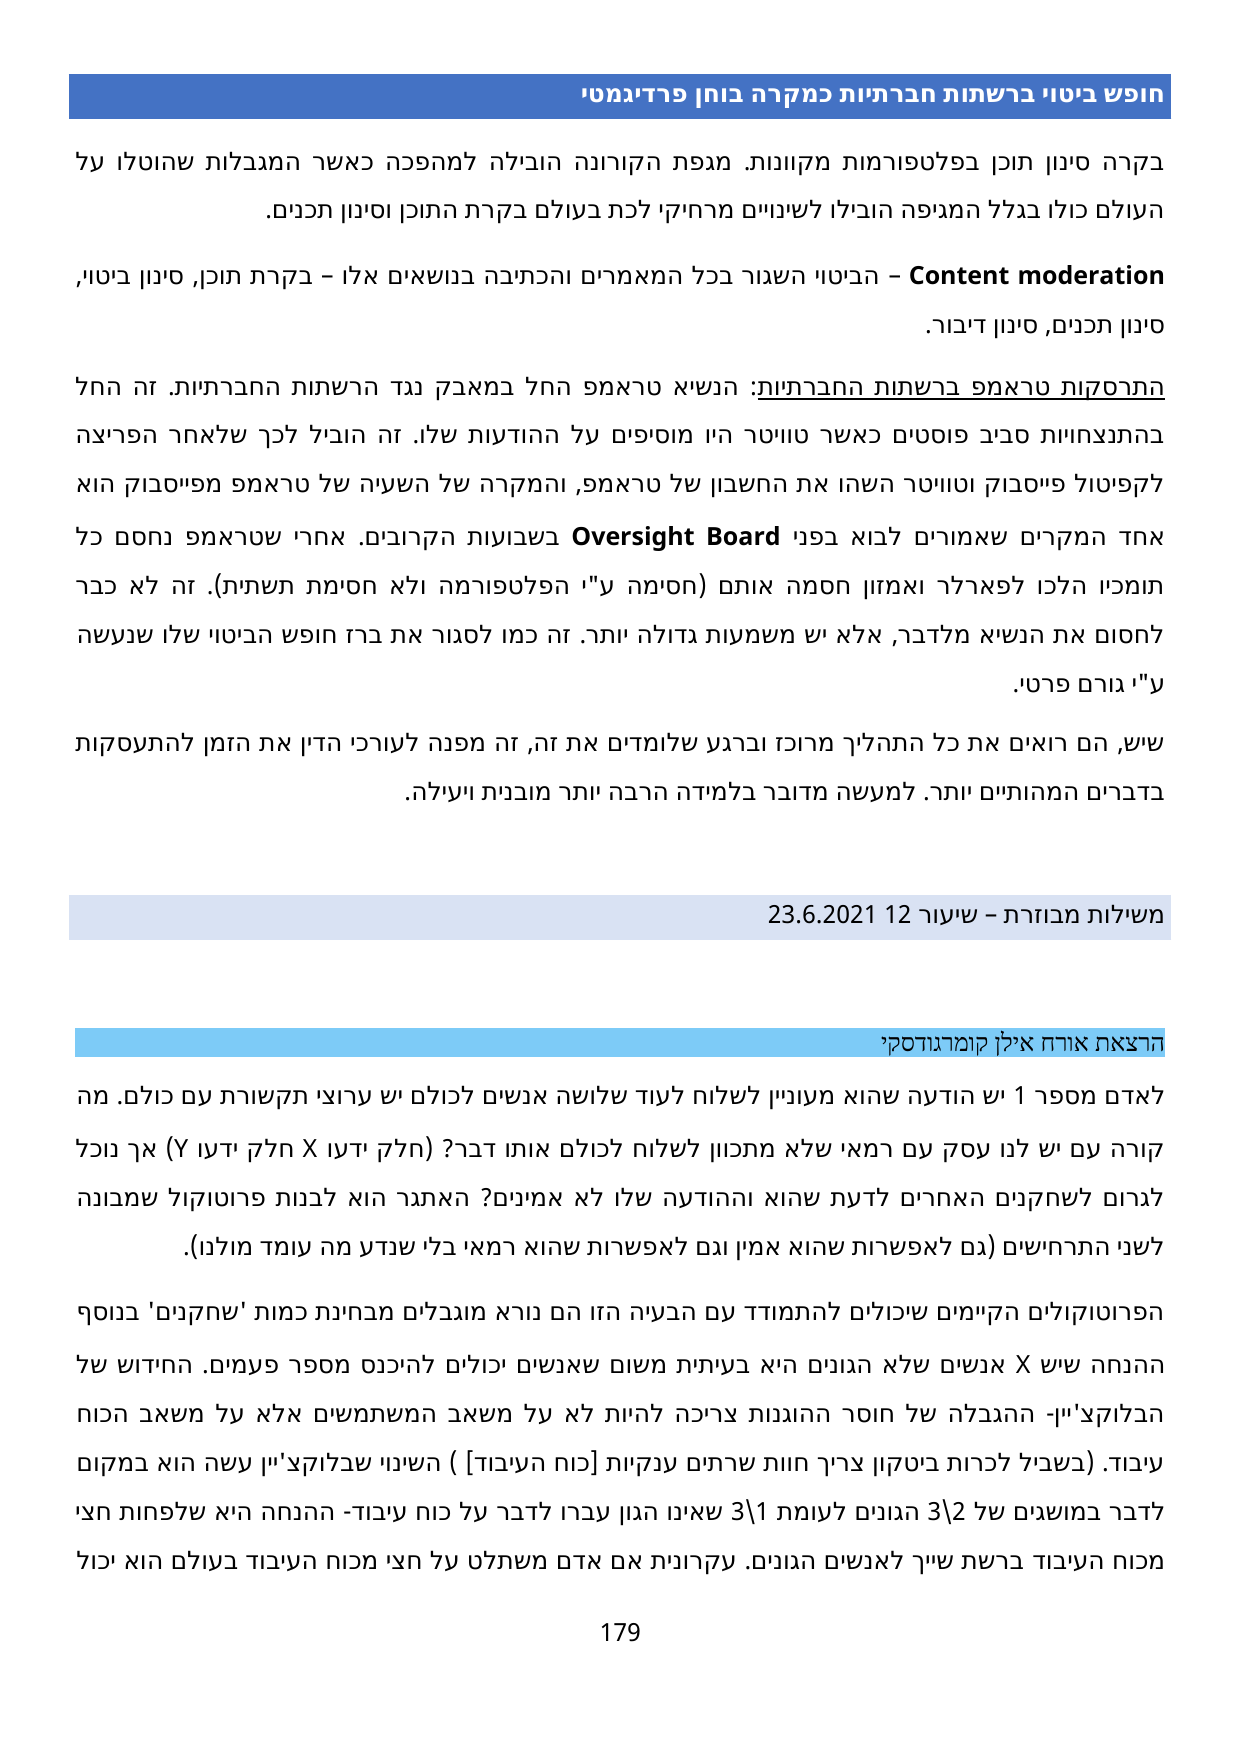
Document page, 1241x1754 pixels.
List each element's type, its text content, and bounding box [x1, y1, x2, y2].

text הפרוטוקולים הקיימים שיכולים להתמודד עם הבעיה הזו הם נורא מוגבלים מבחינת כמות 'שחקנים' בנוסף ההנחה שיש X אנשים שלא הגונים היא בעיתית משום שאנשים יכולים להיכנס מספר פעמים. החידוש של הבלוקצ'יין- ההגבלה של חוסר ההוגנות צריכה להיות לא על משאב המשתמשים אלא על משאב הכוח עיבוד. (בשביל לכרות ביטקון צריך חוות שרתים ענקיות [כוח העיבוד] ) השינוי שבלוקצ'יין עשה הוא במקום לדבר במושגים של 2\3 הגונים לעומת 1\3 שאינו הגון עברו לדבר על כוח עיבוד- ההנחה היא שלפחות חצי מכוח העיבוד ברשת שייך לאנשים הגונים. עקרונית אם אדם משתלט על חצי מכוח העיבוד בעולם הוא יכול לגנוב את הביטקון (אילן מסביר שהבלוקצ'יין קיים כבר 12 שנה ואף אחד לא הגיע אפילו קרוב לזה). אין ספק שההנחה היא שרירותית אבל אתה חייב פשוט חייב להניח איזה שהיא הנחה אחרת אתה חוזר לבעיה הראשונה. [75, 1298, 1165, 1579]
text לאדם מספר 1 יש הודעה שהוא מעוניין לשלוח לעוד שלושה אנשים לכולם יש ערוצי תקשורת עם כולם. מה קורה עם יש לנו עסק עם רמאי שלא מתכוון לשלוח לכולם אותו דבר? (חלק ידעו X חלק ידעו Y) אך נוכל לגרום לשחקנים האחרים לדעת שהוא וההודעה שלו לא אמינים? האתגר הוא לבנות פרוטוקול שמבונה לשני התרחישים (גם לאפשרות שהוא אמין וגם לאפשרות שהוא רמאי בלי שנדע מה עומד מולנו). [75, 1082, 1165, 1265]
text משילות מבוזרת – שיעור 12 23.6.2021 [75, 901, 1165, 934]
text הרצאת אורח אילן קומרגודסקי [75, 1028, 868, 1057]
text חשש שעולה לפעמים מצד עורכי הדין הוא מתהליך הלמידה הארוך וההיכרות עם המערכת. התשובה היא שתהליך הלמידה במצב כזה הוא שונה אבל גם הרבה יותר מלמד. הם רואים במקום אחד מה כל האופציות שיש, הם רואים את כל התהליך מרוכז וברגע שלומדים את זה, זה מפנה לעורכי הדין את הזמן להתעסקות בדברים המהותיים יותר. למעשה מדובר בלמידה הרבה יותר מובנית ויעילה. [75, 729, 1165, 811]
